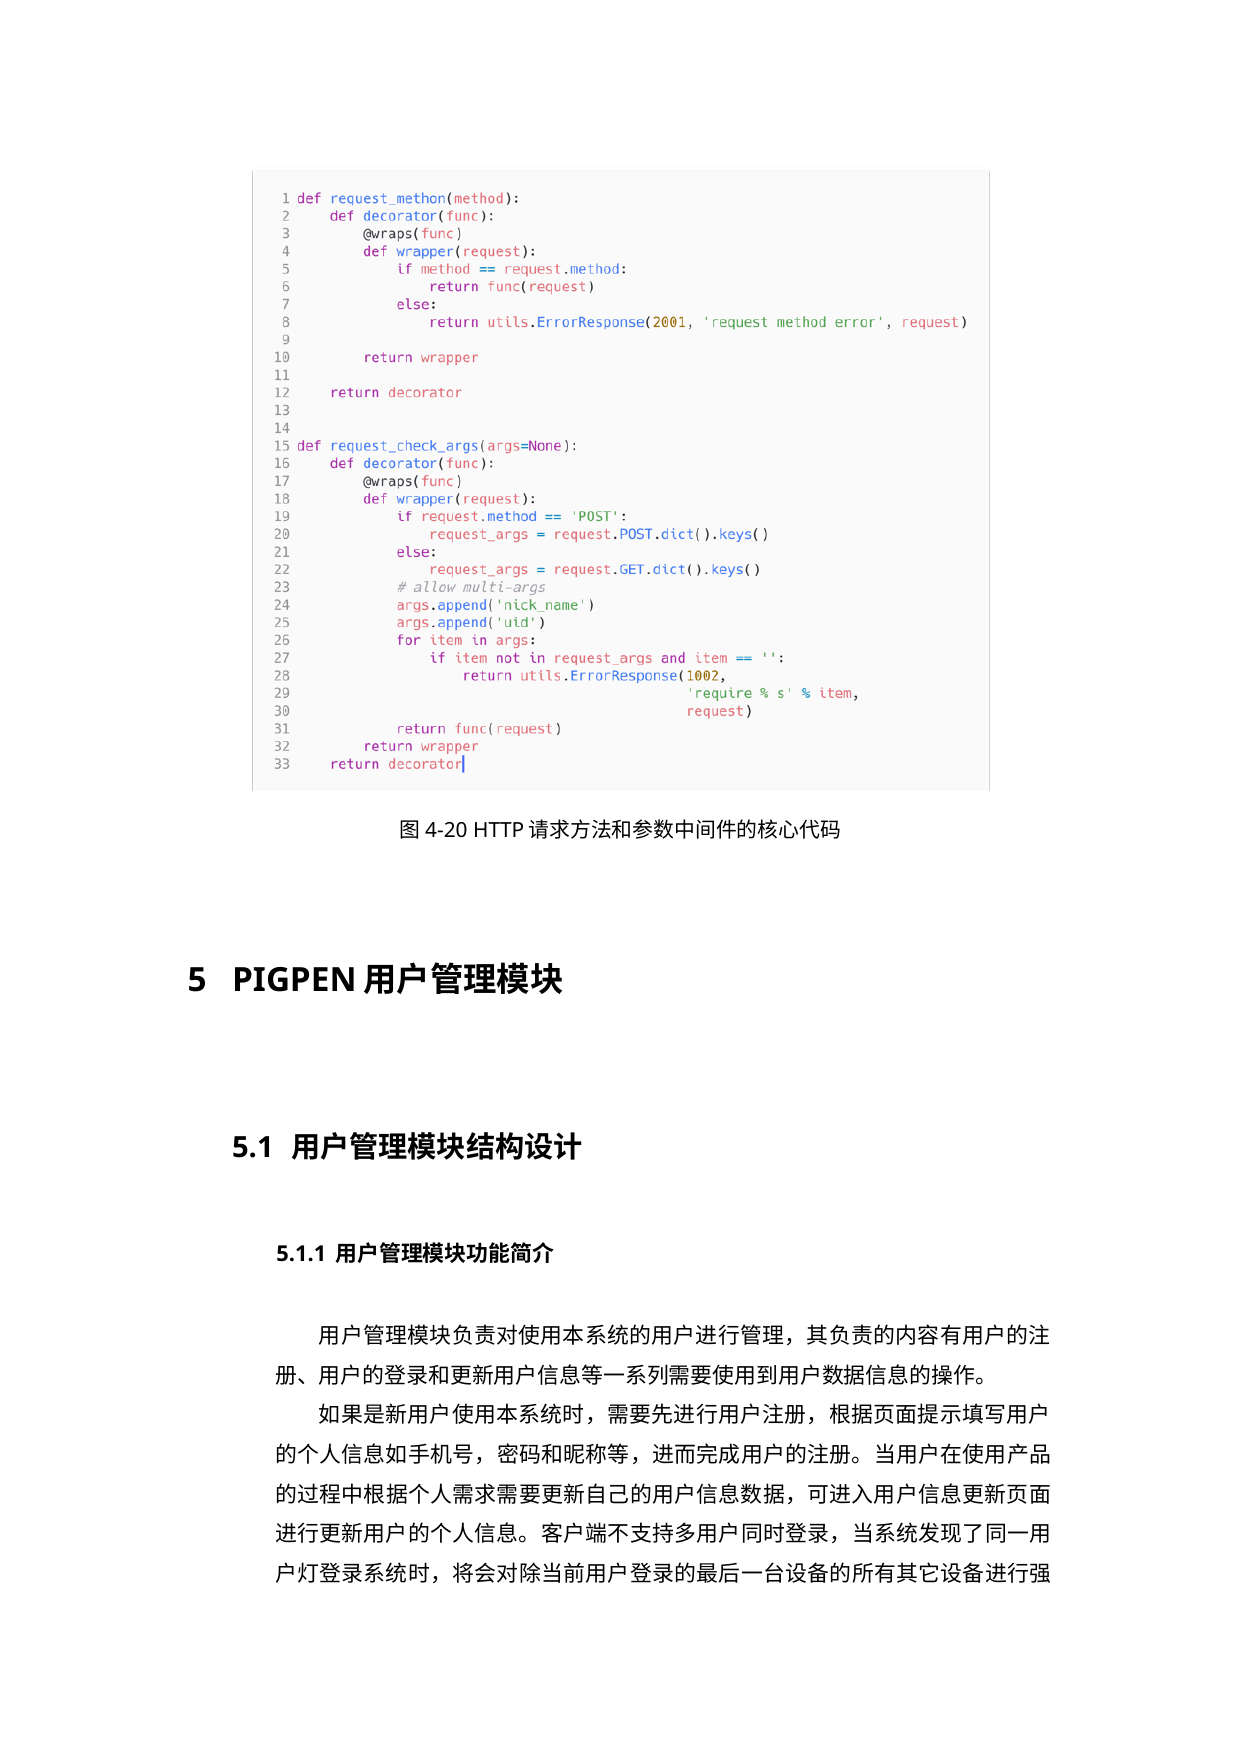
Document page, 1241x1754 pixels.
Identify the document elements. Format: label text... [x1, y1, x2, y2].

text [275, 1397, 1053, 1587]
text 用户管理模块负责对使用本系统的用户进行管理，其负责的内容有用户的注册、用户的登录和更新用户信息等一系列需要使用到用户数据信息的操作。 [275, 1318, 1053, 1389]
subtitle 用户管理模块结构设计 [232, 1112, 1053, 1177]
picture [245, 162, 995, 799]
subtitle 用户管理模块功能简介 [276, 1236, 1053, 1268]
subtitle PIGPEN用户管理模块 [187, 945, 1053, 1010]
